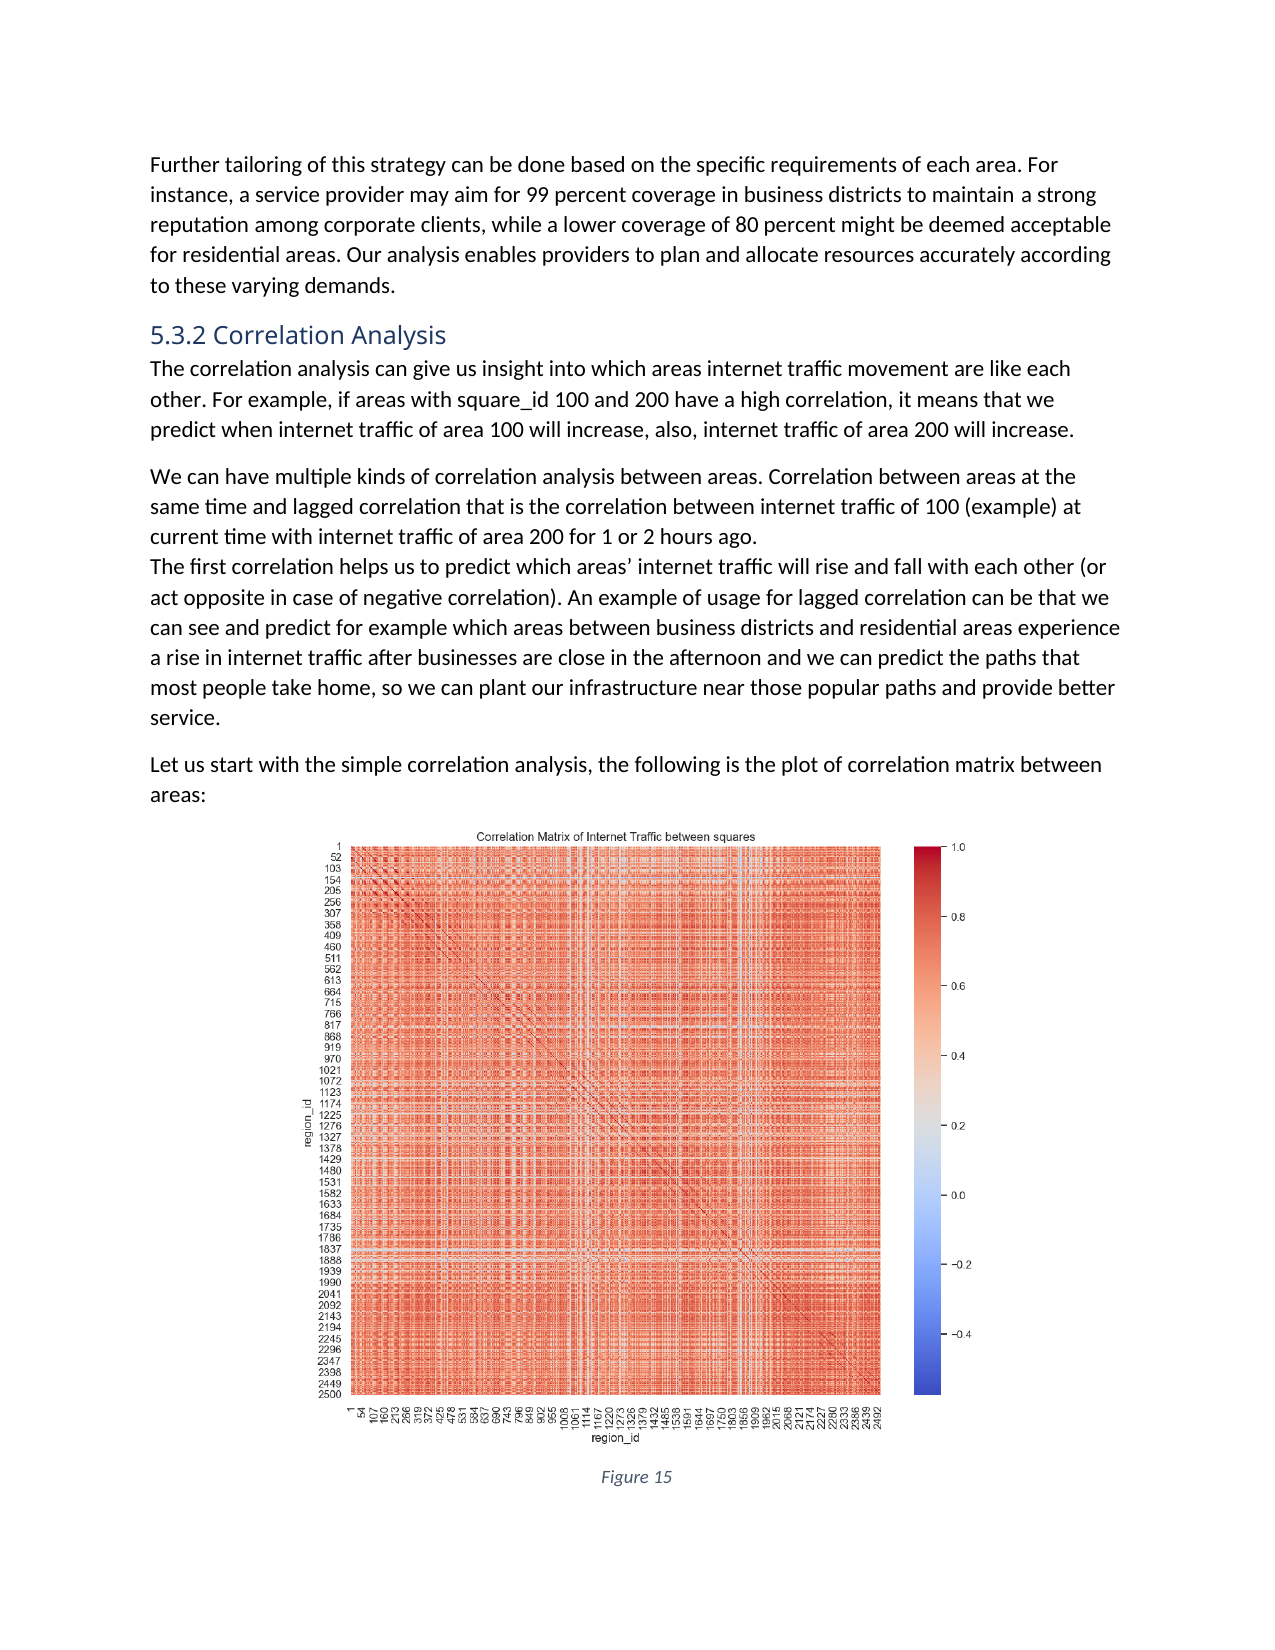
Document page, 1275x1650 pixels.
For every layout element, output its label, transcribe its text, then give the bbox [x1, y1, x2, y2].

picture [298, 827, 977, 1447]
subtitle 5.3.2 Correlation Analysis [150, 318, 1125, 352]
text The correlation analysis can give us insight into which areas internet traffic movement are like each other. For example, if areas with square_id 100 and 200 have a high correlation, it means that we predict when internet traffic of area 100 will increase, also, internet traffic of area 200 will increase. [150, 354, 1125, 443]
text Let us start with the simple correlation analysis, the following is the plot of correlation matrix between areas: [150, 750, 1125, 808]
text We can have multiple kinds of correlation analysis between areas. Correlation between areas at the same time and lagged correlation that is the correlation between internet traffic of 100 (example) at current time with internet traffic of area 200 for 1 or 2 hours ago. The first correlation helps us to predict which areas’ internet traffic will rise and fall with each other (or act opposite in case of negative correlation). An example of usage for lagged correlation can be that we can see and predict for example which areas between business districts and residential areas experience a rise in internet traffic after businesses are close in the afternoon and we can predict the paths that most people take home, so we can plant our infrastructure near those popular paths and provide better service. [150, 462, 1125, 731]
text Further tailoring of this strategy can be done based on the specific requirements of each area. For instance, a service provider may aim for 99 percent coverage in business districts to maintain a strong reputation among corporate clients, while a lower coverage of 80 percent might be deemed acceptable for residential areas. Our analysis enables providers to plan and allocate resources accurately according to these varying demands. [150, 150, 1125, 299]
